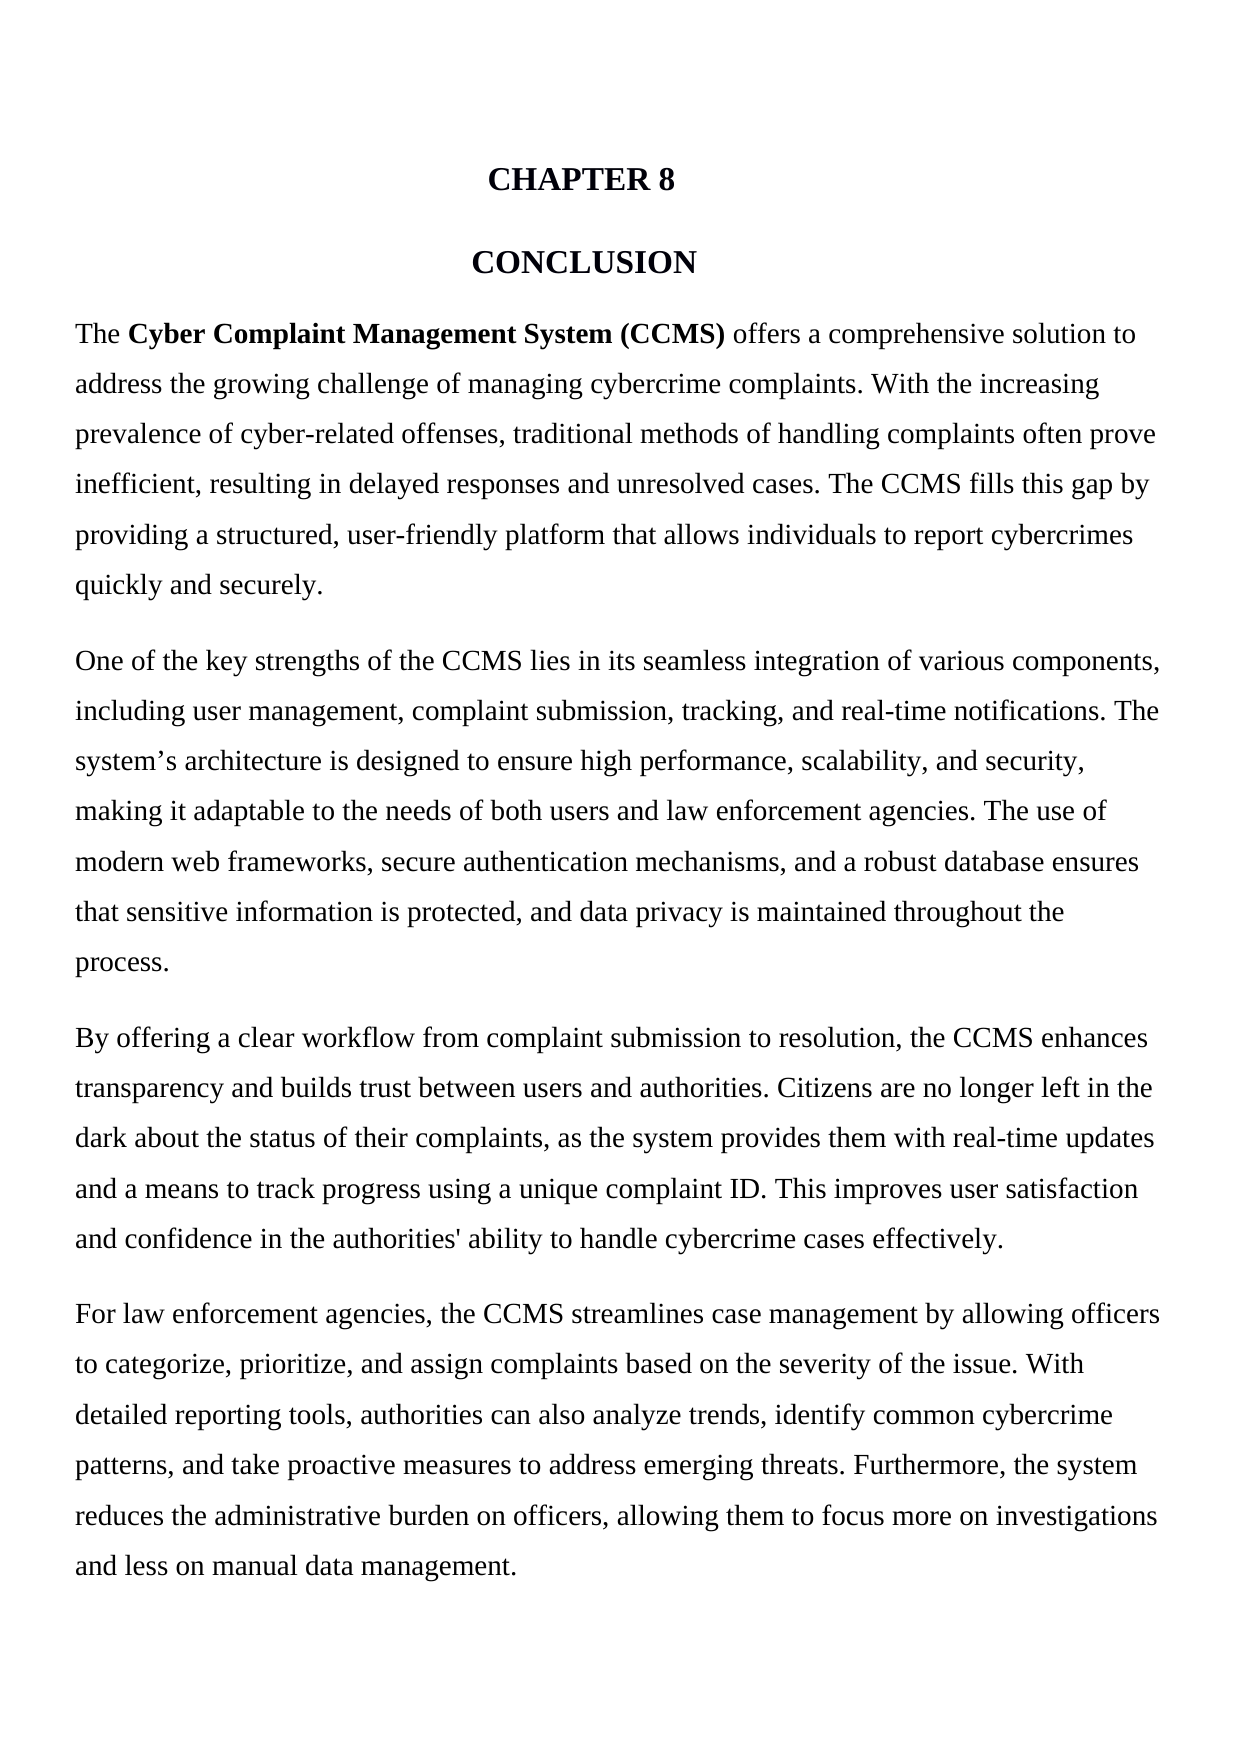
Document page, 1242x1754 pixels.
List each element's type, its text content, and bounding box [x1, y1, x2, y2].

subtitle The Cyber Complaint Management System (CCMS) offers a comprehensive solution to address the growing challenge of managing cybercrime complaints. With the increasing prevalence of cyber-related offenses, traditional methods of handling complaints often prove inefficient, resulting in delayed responses and unresolved cases. The CCMS fills this gap by providing a structured, user-friendly platform that allows individuals to report cybercrimes quickly and securely. [75, 316, 1167, 601]
subtitle One of the key strengths of the CCMS lies in its seamless integration of various components, including user management, complaint submission, tracking, and real-time notifications. The system’s architecture is designed to ensure high performance, scalability, and security, making it adaptable to the needs of both users and law enforcement agencies. The use of modern web frameworks, secure authentication mechanisms, and a robust database ensures that sensitive information is protected, and data privacy is maintained throughout the process. [75, 643, 1167, 978]
subtitle By offering a clear workflow from complaint submission to resolution, the CCMS enhances transparency and builds trust between users and authorities. Citizens are no longer left in the dark about the status of their complaints, as the system provides them with real-time updates and a means to track progress using a unique complaint ID. This improves user satisfaction and confidence in the authorities' ability to handle cybercrime cases effectively. [75, 1020, 1167, 1254]
subtitle CONCLUSION [88, 242, 1165, 281]
subtitle CHAPTER 8 [130, 159, 1124, 197]
subtitle For law enforcement agencies, the CCMS streamlines case management by allowing officers to categorize, prioritize, and assign complaints based on the severity of the issue. With detailed reporting tools, authorities can also analyze trends, identify common cybercrime patterns, and take proactive measures to address emerging threats. Furthermore, the system reduces the administrative burden on officers, allowing them to focus more on investigations and less on manual data management. [75, 1296, 1167, 1581]
